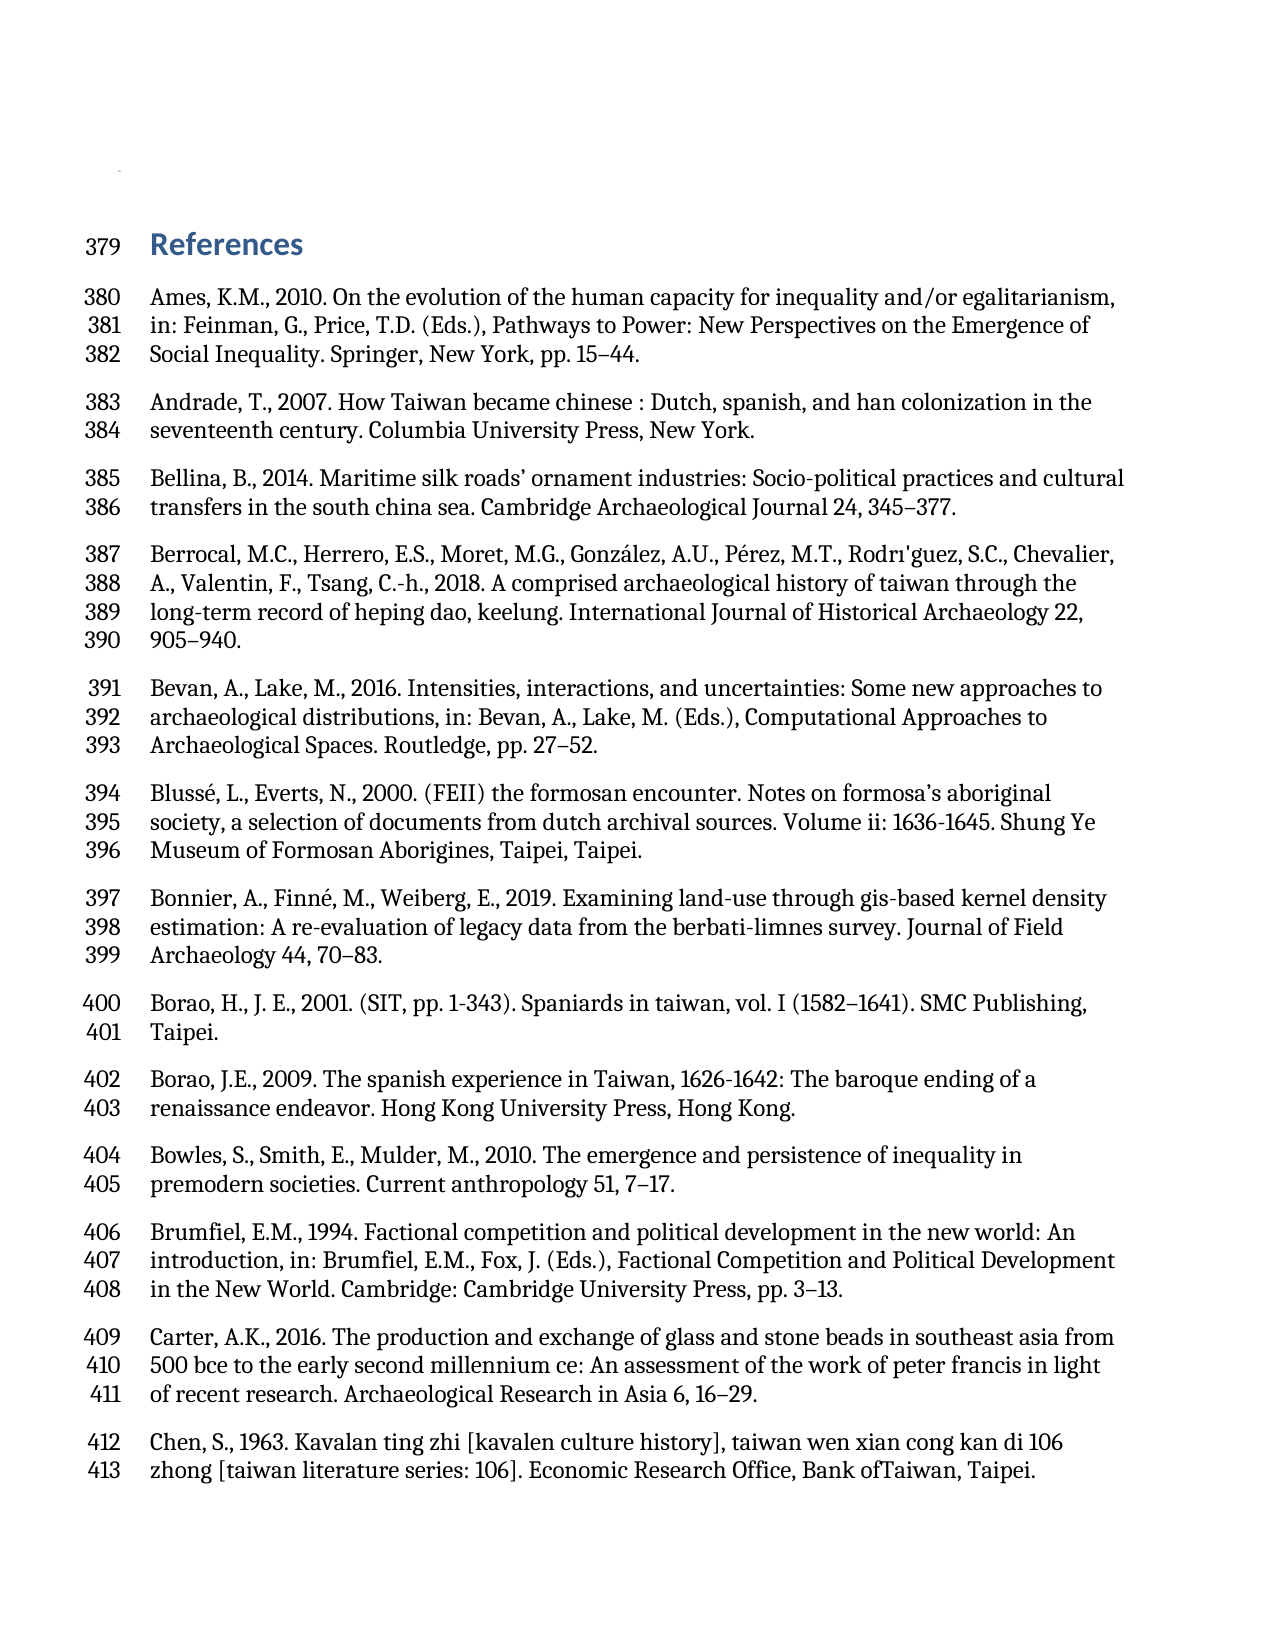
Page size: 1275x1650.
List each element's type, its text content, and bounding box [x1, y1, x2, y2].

text Bonnier, A., Finné, M., Weiberg, E., 2019. Examining land-use through gis-based kernel density estimation: A re-evaluation of legacy data from the berbati-limnes survey. Journal of Field Archaeology 44, 70–83. [150, 884, 1125, 970]
text Andrade, T., 2007. How Taiwan became chinese : Dutch, spanish, and han colonization in the seventeenth century. Columbia University Press, New York. [150, 387, 1125, 445]
text Borao, H., J. E., 2001. (SIT, pp. 1-343). Spaniards in taiwan, vol. I (1582–1641). SMC Publishing, Taipei. [150, 989, 1125, 1046]
text Bowles, S., Smith, E., Mulder, M., 2010. The emergence and persistence of inequality in premodern societies. Current anthropology 51, 7–17. [150, 1141, 1125, 1199]
text Ames, K.M., 2010. On the evolution of the human capacity for inequality and/or egalitarianism, in: Feinman, G., Price, T.D. (Eds.), Pathways to Power: New Perspectives on the Emergence of Social Inequality. Springer, New York, pp. 15–44. [150, 282, 1125, 369]
text Brumfiel, E.M., 1994. Factional competition and political development in the new world: An introduction, in: Brumfiel, E.M., Fox, J. (Eds.), Factional Competition and Political Development in the New World. Cambridge: Cambridge University Press, pp. 3–13. [150, 1217, 1125, 1304]
text Berrocal, M.C., Herrero, E.S., Moret, M.G., González, A.U., Pérez, M.T., Rodrı'guez, S.C., Chevalier, A., Valentin, F., Tsang, C.-h., 2018. A comprised archaeological history of taiwan through the long-term record of heping dao, keelung. International Journal of Historical Archaeology 22, 905–940. [150, 540, 1125, 655]
text Carter, A.K., 2016. The production and exchange of glass and stone beads in southeast asia from 500 bce to the early second millennium ce: An assessment of the work of peter francis in light of recent research. Archaeological Research in Asia 6, 16–29. [150, 1322, 1125, 1409]
text Chen, S., 1963. Kavalan ting zhi [kavalen culture history], taiwan wen xian cong kan di 106 zhong [taiwan literature series: 106]. Economic Research Office, Bank ofTaiwan, Taipei. [150, 1427, 1125, 1485]
text Borao, J.E., 2009. The spanish experience in Taiwan, 1626-1642: The baroque ending of a renaissance endeavor. Hong Kong University Press, Hong Kong. [150, 1065, 1125, 1122]
text Blussé, L., Everts, N., 2000. (FEII) the formosan encounter. Notes on formosa’s aboriginal society, a selection of documents from dutch archival sources. Volume ii: 1636-1645. Shung Ye Museum of Formosan Aborigines, Taipei, Taipei. [150, 779, 1125, 865]
text Bellina, B., 2014. Maritime silk roads’ ornament industries: Socio-political practices and cultural transfers in the south china sea. Cambridge Archaeological Journal 24, 345–377. [150, 464, 1125, 521]
subtitle References [150, 223, 1125, 264]
text Bevan, A., Lake, M., 2016. Intensities, interactions, and uncertainties: Some new approaches to archaeological distributions, in: Bevan, A., Lake, M. (Eds.), Computational Approaches to Archaeological Spaces. Routledge, pp. 27–52. [150, 674, 1125, 760]
